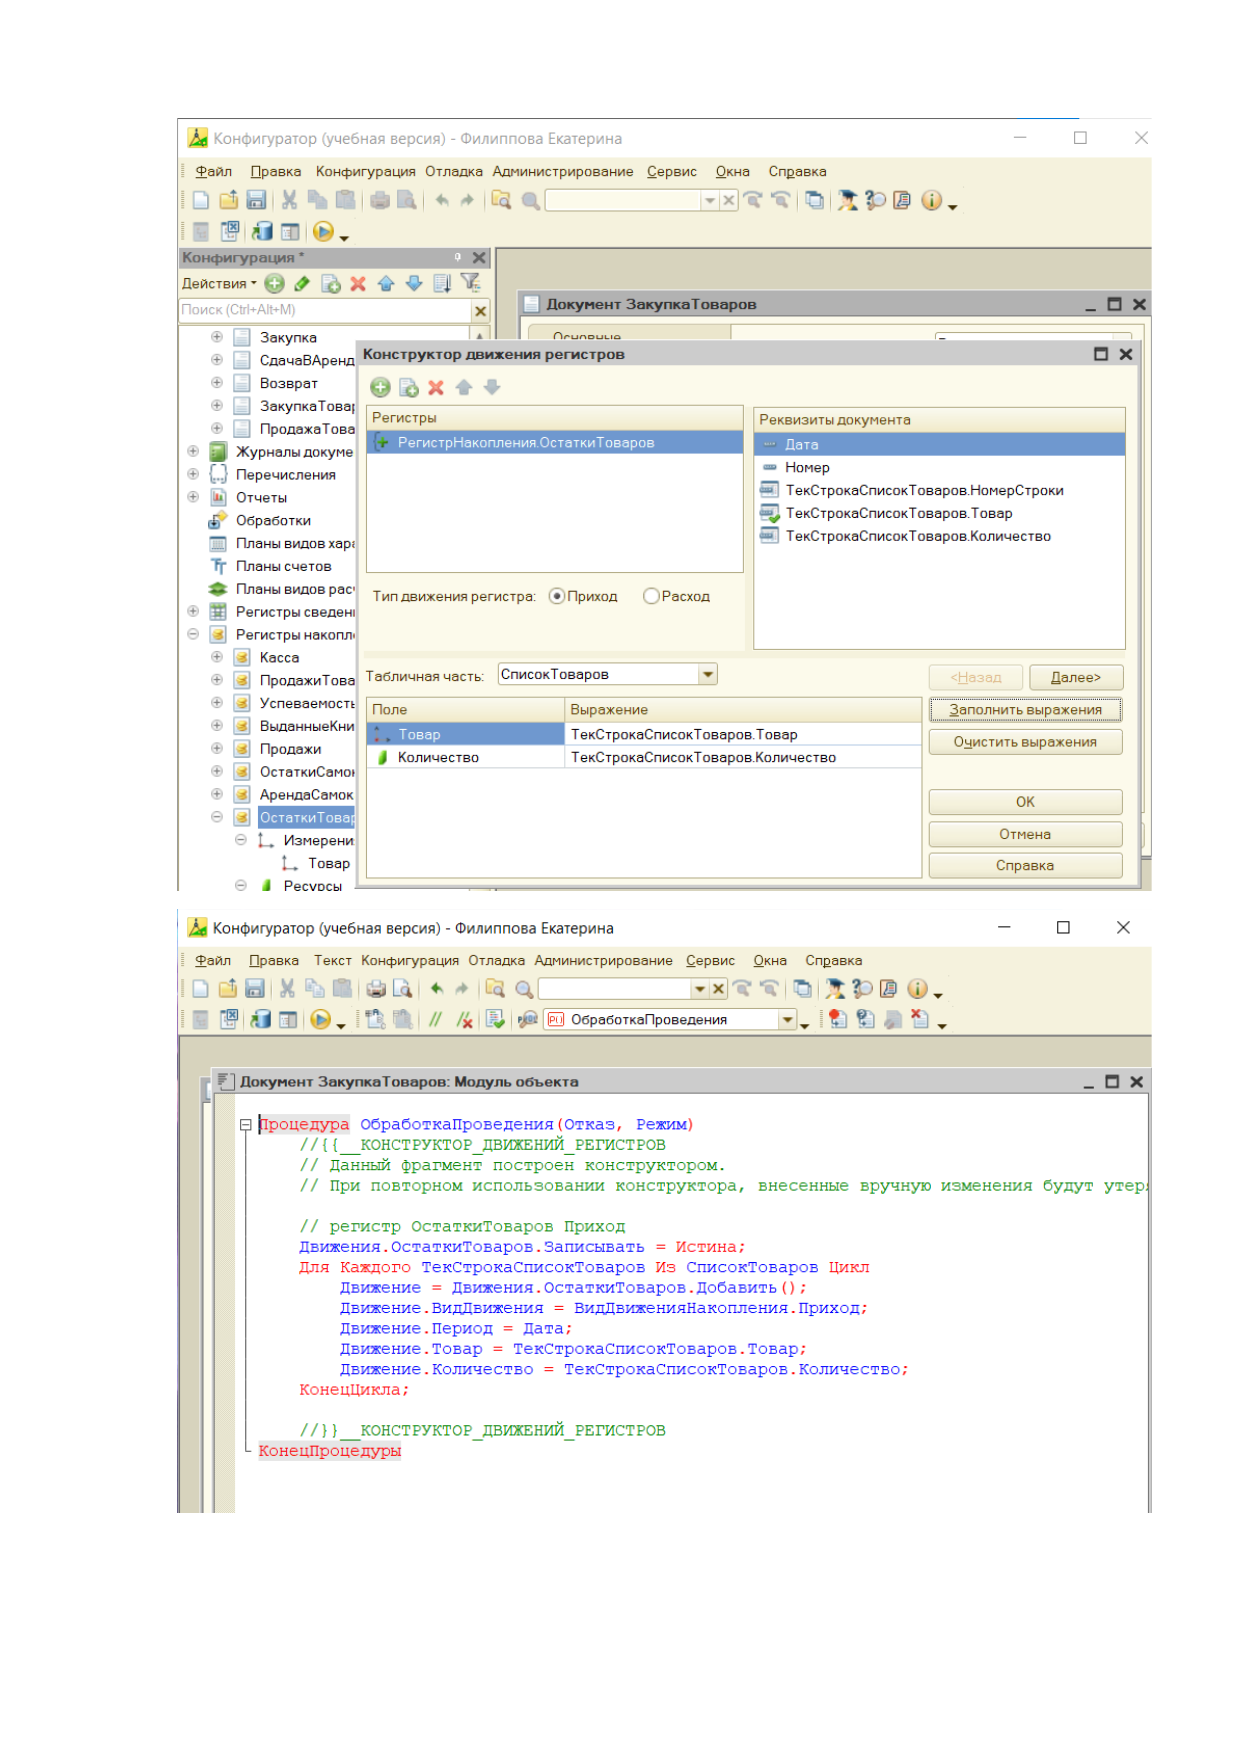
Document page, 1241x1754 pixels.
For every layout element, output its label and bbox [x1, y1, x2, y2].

picture [177, 909, 1152, 1513]
picture [177, 118, 1152, 891]
